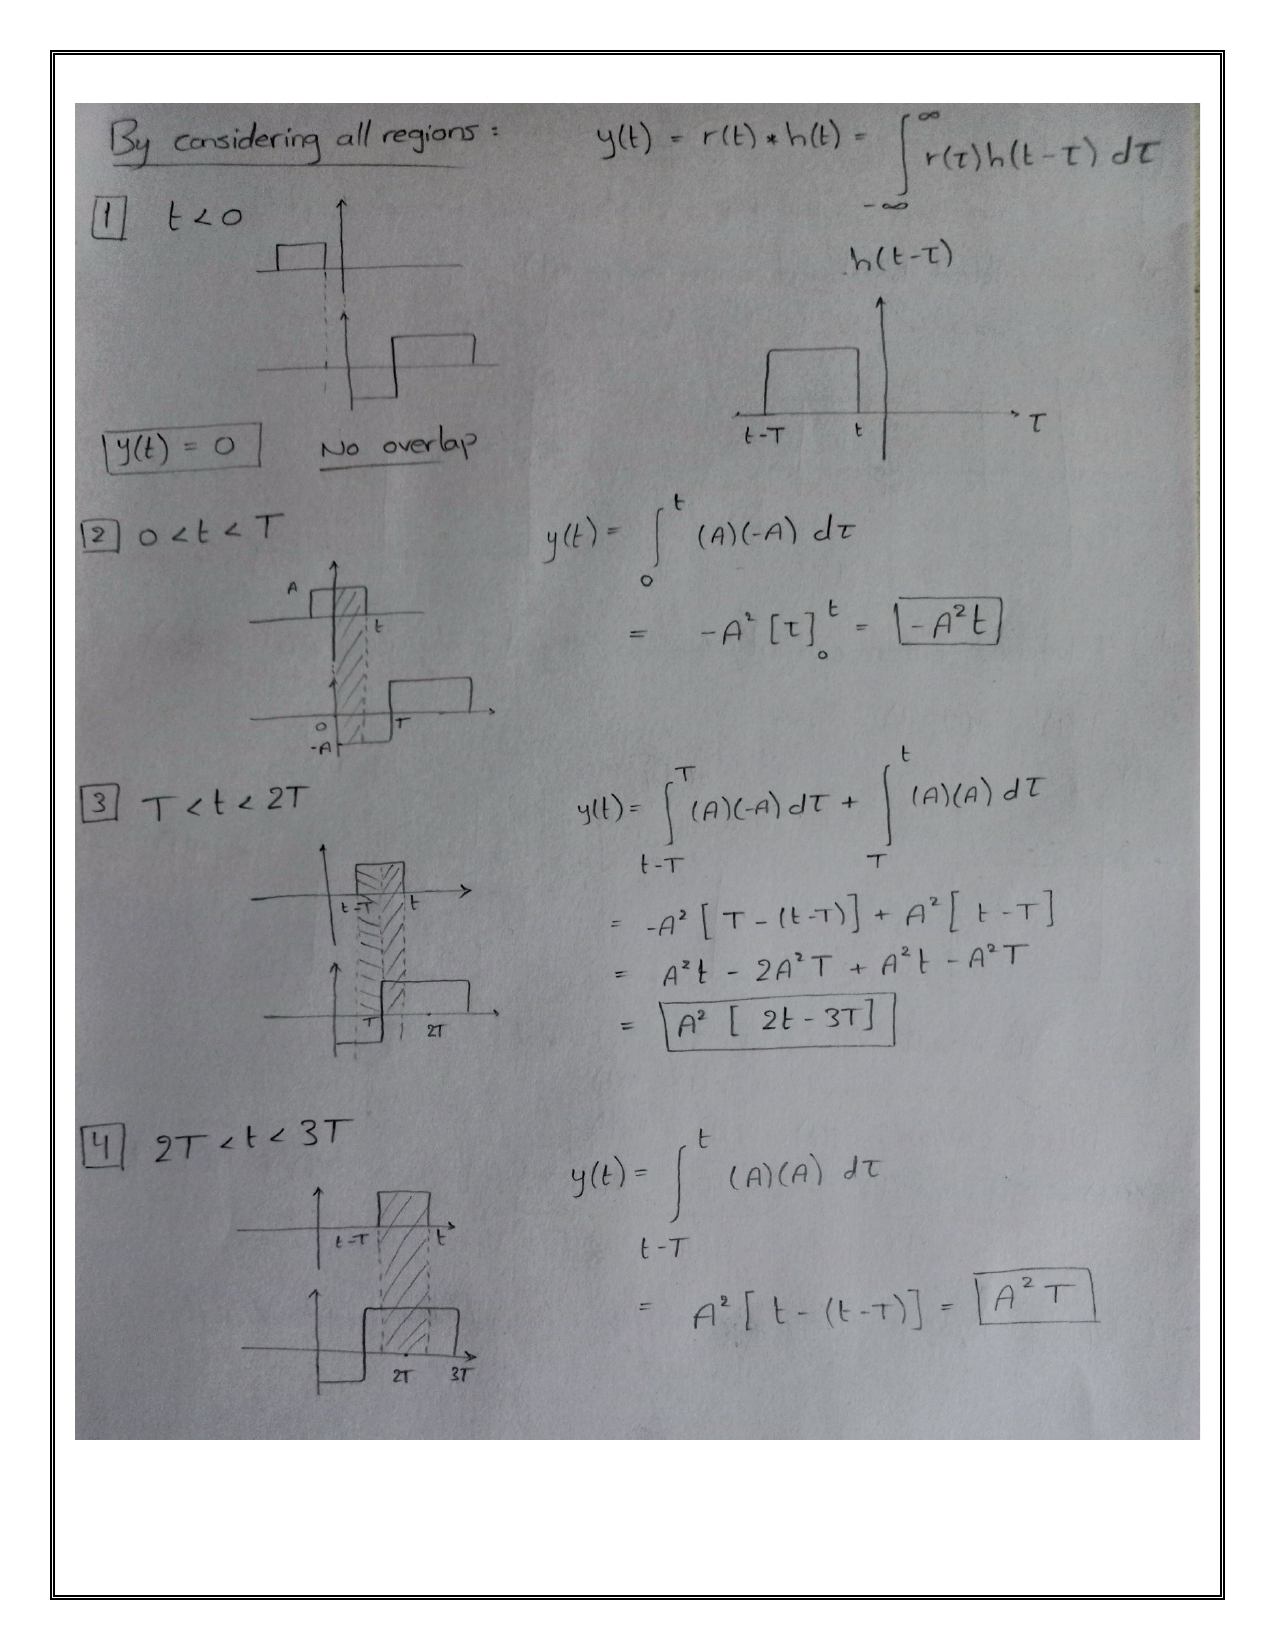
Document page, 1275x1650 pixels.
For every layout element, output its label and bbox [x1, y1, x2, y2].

picture [75, 103, 1200, 1440]
